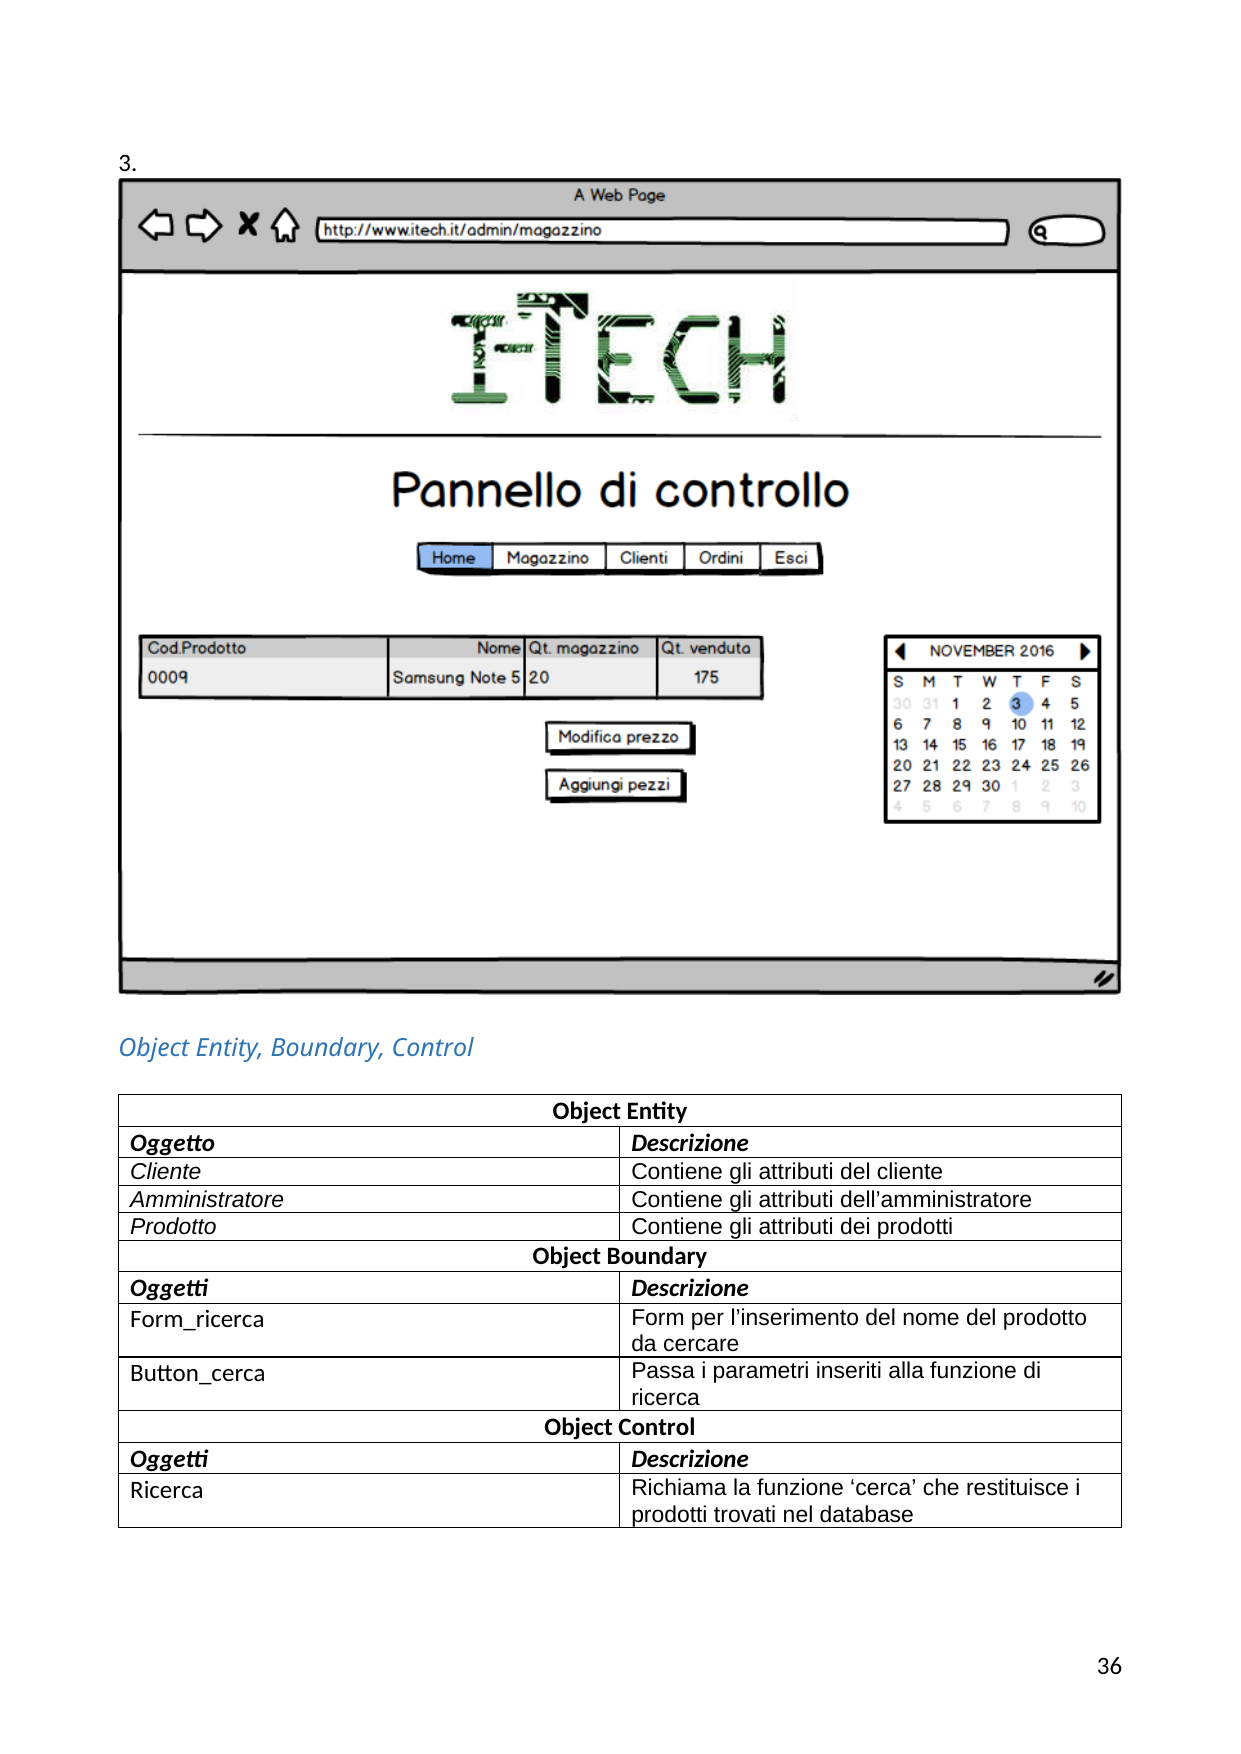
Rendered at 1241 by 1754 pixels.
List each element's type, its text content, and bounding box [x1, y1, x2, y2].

table_cell Prodotto [119, 1213, 619, 1239]
table_cell Contiene gli attributi dei prodotti [620, 1213, 1121, 1239]
table_cell Button_cerca [119, 1358, 619, 1410]
picture [118, 178, 1122, 995]
table_cell Richiama la funzione ‘cerca’ che restituisce i prodotti trovati nel database [620, 1474, 1121, 1527]
table_cell Object Control [119, 1411, 1121, 1442]
table_cell Passa i parametri inseriti alla funzione di ricerca [620, 1358, 1121, 1410]
table_cell Oggetto [119, 1127, 619, 1157]
table_cell Contiene gli attributi dell’amministratore [620, 1186, 1121, 1212]
table_header Object Entity [119, 1095, 1121, 1126]
table_cell Descrizione [620, 1443, 1121, 1473]
table_cell Form per l’inserimento del nome del prodotto da cercare [620, 1304, 1121, 1356]
table_cell Oggetti [119, 1443, 619, 1473]
table_cell Oggetti [119, 1272, 619, 1303]
subtitle Object Entity, Boundary, Control [118, 1029, 1122, 1064]
table_cell Ricerca [119, 1474, 619, 1527]
table_cell Contiene gli attributi del cliente [620, 1158, 1121, 1185]
table_cell Object Boundary [119, 1241, 1121, 1271]
table_cell Cliente [119, 1158, 619, 1185]
table_cell Descrizione [620, 1272, 1121, 1303]
table_cell Form_ricerca [119, 1304, 619, 1356]
table_cell Descrizione [620, 1127, 1121, 1157]
table_cell Amministratore [119, 1186, 619, 1212]
